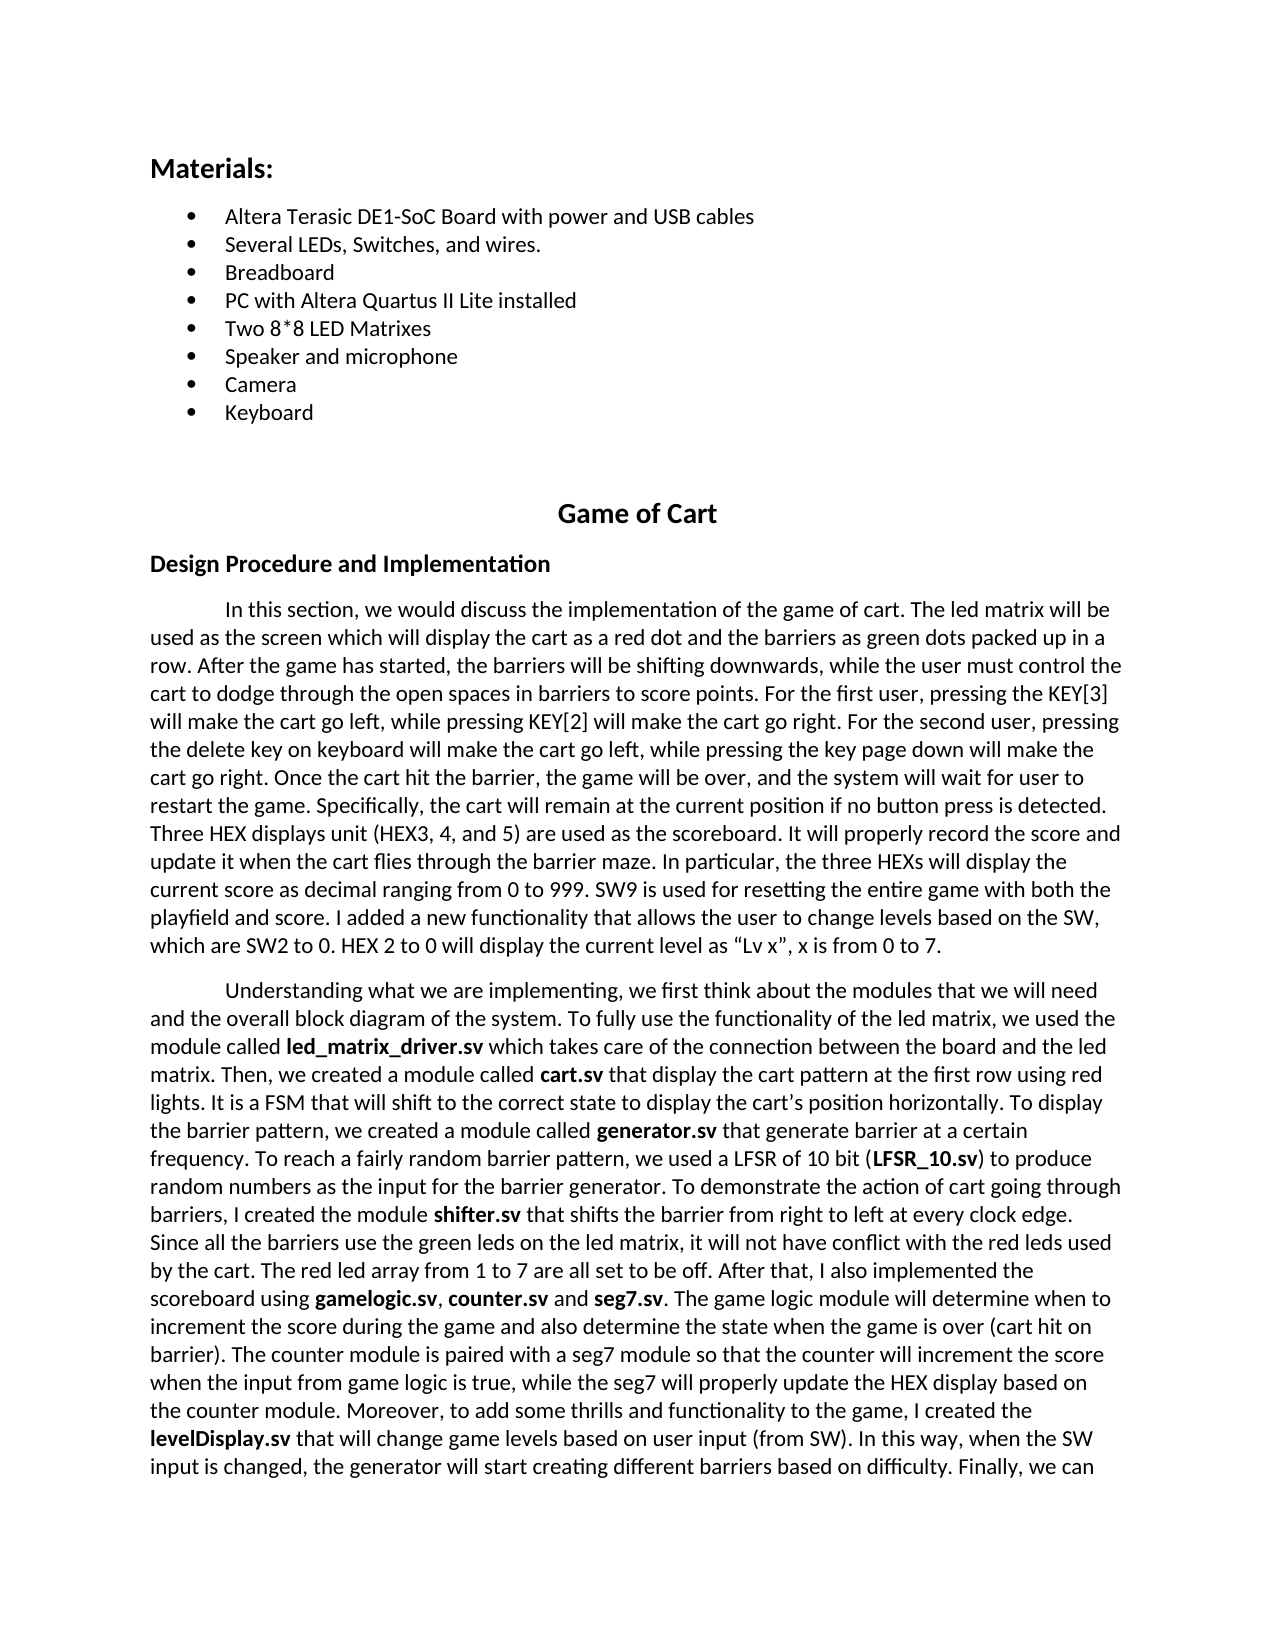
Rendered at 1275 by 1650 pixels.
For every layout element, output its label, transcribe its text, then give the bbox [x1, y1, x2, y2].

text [150, 976, 1125, 1480]
list Several LEDs, Switches, and wires. [187, 230, 1125, 258]
list Breadboard [187, 258, 1125, 286]
text In this section, we would discuss the implementation of the game of cart. The led matrix will be used as the screen which will display the cart as a red dot and the barriers as green dots packed up in a row. After the game has started, the barriers will be shifting downwards, while the user must control the cart to dodge through the open spaces in barriers to score points. For the first user, pressing the KEY[3] will make the cart go left, while pressing KEY[2] will make the cart go right. For the second user, pressing the delete key on keyboard will make the cart go left, while pressing the key page down will make the cart go right. Once the cart hit the barrier, the game will be over, and the system will wait for user to restart the game. Specifically, the cart will remain at the current position if no button press is detected. Three HEX displays unit (HEX3, 4, and 5) are used as the scoreboard. It will properly record the score and update it when the cart flies through the barrier maze. In particular, the three HEXs will display the current score as decimal ranging from 0 to 999. SW9 is used for resetting the entire game with both the playfield and score. I added a new functionality that allows the user to change levels based on the SW, which are SW2 to 0. HEX 2 to 0 will display the current level as “Lv x”, x is from 0 to 7. [150, 595, 1125, 959]
text Game of Cart [150, 495, 1125, 531]
text Design Procedure and Implementation [150, 548, 1125, 578]
list Altera Terasic DE1-SoC Board with power and USB cables [187, 202, 1125, 230]
list Speaker and microphone [187, 342, 1125, 370]
list Two 8*8 LED Matrixes [187, 314, 1125, 342]
list Camera [187, 370, 1125, 398]
text Materials: [150, 150, 1125, 186]
list PC with Altera Quartus II Lite installed [187, 286, 1125, 314]
list Keyboard [187, 398, 1125, 426]
